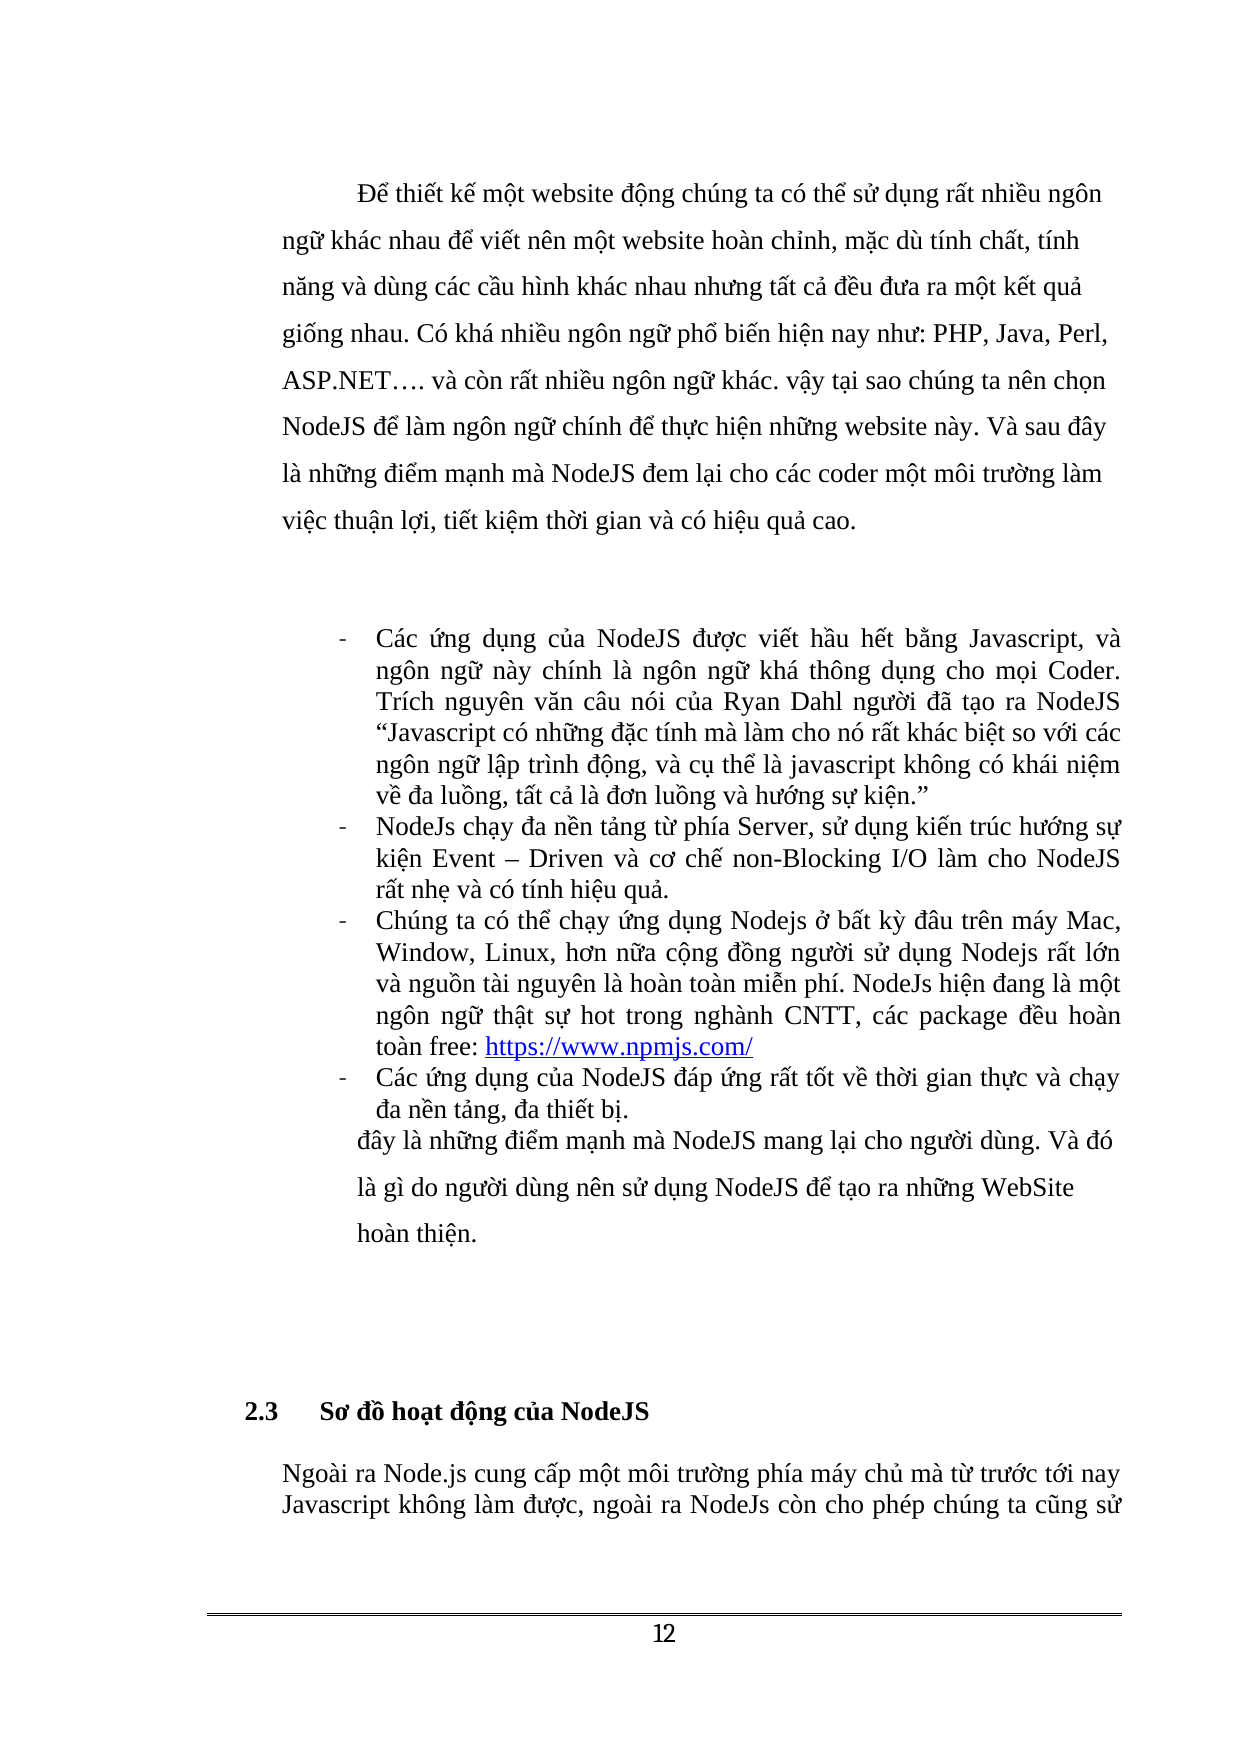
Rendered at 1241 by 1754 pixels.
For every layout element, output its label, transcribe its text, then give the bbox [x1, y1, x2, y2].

text Để thiết kế một website động chúng ta có thể sử dụng rất nhiều ngôn ngữ khác nhau để viết nên một website hoàn chỉnh, mặc dù tính chất, tính năng và dùng các cầu hình khác nhau nhưng tất cả đều đưa ra một kết quả giống nhau. Có khá nhiều ngôn ngữ phổ biến hiện nay như: PHP, Java, Perl, ASP.NET…. và còn rất nhiều ngôn ngữ khác. vậy tại sao chúng ta nên chọn NodeJS để làm ngôn ngữ chính để thực hiện những website này. Và sau đây là những điểm mạnh mà NodeJS đem lại cho các coder một môi trường làm việc thuận lợi, tiết kiệm thời gian và có hiệu quả cao. [282, 177, 1122, 535]
list Sơ đồ hoạt động của NodeJS [244, 1395, 1122, 1426]
list Các ứng dụng của NodeJS đáp ứng rất tốt về thời gian thực và chạy đa nền tảng, đa thiết bị. [338, 1061, 1122, 1124]
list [282, 1457, 1122, 1520]
text đây là những điểm mạnh mà NodeJS mang lại cho người dùng. Và đó là gì do người dùng nên sử dụng NodeJS để tạo ra những WebSite hoàn thiện. [357, 1124, 1122, 1249]
list Chúng ta có thể chạy ứng dụng Nodejs ở bất kỳ đâu trên máy Mac, Window, Linux, hơn nữa cộng đồng người sử dụng Nodejs rất lớn và nguồn tài nguyên là hoàn toàn miễn phí. NodeJs hiện đang là một ngôn ngữ thật sự hot trong nghành CNTT, các package đều hoàn toàn free: https://www.npmjs.com/ [338, 904, 1122, 1061]
list Các ứng dụng của NodeJS được viết hầu hết bằng Javascript, và ngôn ngữ này chính là ngôn ngữ khá thông dụng cho mọi Coder. Trích nguyên văn câu nói của Ryan Dahl người đã tạo ra NodeJS “Javascript có những đặc tính mà làm cho nó rất khác biệt so với các ngôn ngữ lập trình động, và cụ thể là javascript không có khái niệm về đa luồng, tất cả là đơn luồng và hướng sự kiện.” [338, 622, 1122, 810]
list NodeJs chạy đa nền tảng từ phía Server, sử dụng kiến trúc hướng sự kiện Event – Driven và cơ chế non-Blocking I/O làm cho NodeJS rất nhẹ và có tính hiệu quả. [338, 810, 1122, 904]
